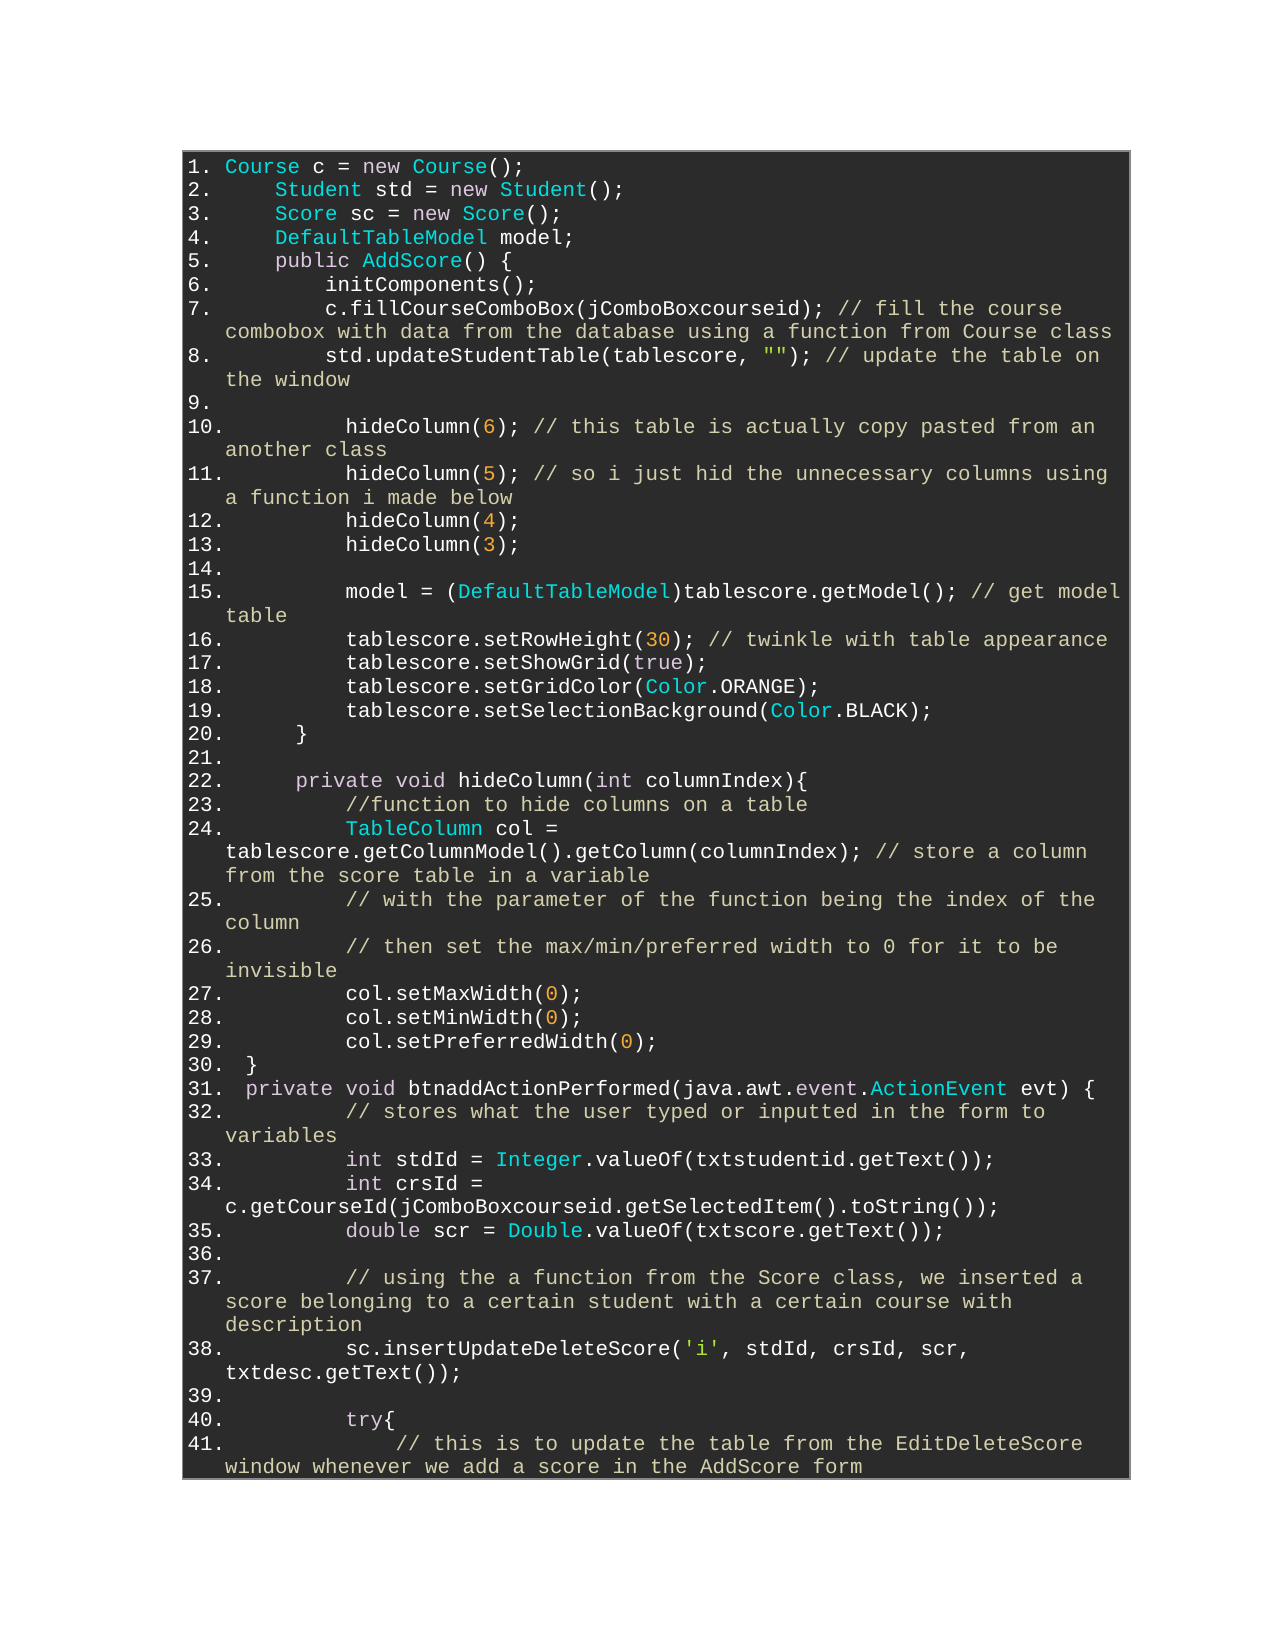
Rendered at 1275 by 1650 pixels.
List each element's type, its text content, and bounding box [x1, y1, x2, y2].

list } [183, 717, 1129, 741]
list hideColumn(5); // so i just hid the unnecessary columns using a function i made below [183, 457, 1129, 505]
list TableColumn col = tablescore.getColumnModel().getColumn(columnIndex); // store a column from the score table in a variable [183, 812, 1129, 883]
list hideColumn(6); // this table is actually copy pasted from an another class [183, 410, 1129, 457]
list // stores what the user typed or inputted in the form to variables [183, 1096, 1129, 1143]
list Course c = new Course(); [183, 152, 1129, 174]
list // using the a function from the Score class, we inserted a score belonging to a certain student with a certain course with description [183, 1261, 1129, 1332]
list // then set the max/min/preferred width to 0 for it to be invisible [183, 930, 1129, 978]
list // this is to update the table from the EditDeleteScore window whenever we add a score in the AddScore form [183, 1427, 1129, 1478]
list //function to hide columns on a table [183, 788, 1129, 812]
list tablescore.setGridColor(Color.ORANGE); [183, 670, 1129, 694]
list try{ [183, 1403, 1129, 1427]
list // with the parameter of the function being the index of the column [183, 883, 1129, 930]
list tablescore.setShowGrid(true); [183, 647, 1129, 670]
list std.updateStudentTable(tablescore, ""); // update the table on the window [183, 339, 1129, 386]
list c.fillCourseComboBox(jComboBoxcourseid); // fill the course combobox with data from the database using a function from Course class [183, 292, 1129, 339]
list int crsId = c.getCourseId(jComboBoxcourseid.getSelectedItem().toString()); [183, 1167, 1129, 1214]
list hideColumn(3); [183, 528, 1129, 552]
list model = (DefaultTableModel)tablescore.getModel(); // get model table [183, 576, 1129, 623]
list tablescore.setSelectionBackground(Color.BLACK); [183, 694, 1129, 717]
list initComponents(); [183, 268, 1129, 292]
list sc.insertUpdateDeleteScore('i', stdId, crsId, scr, txtdesc.getText()); [183, 1332, 1129, 1379]
list DefaultTableModel model; [183, 221, 1129, 244]
list col.setMaxWidth(0); [183, 978, 1129, 1001]
list private void btnaddActionPerformed(java.awt.event.ActionEvent evt) { [183, 1072, 1129, 1096]
list Student std = new Student(); [183, 174, 1129, 197]
list double scr = Double.valueOf(txtscore.getText()); [183, 1214, 1129, 1238]
list Score sc = new Score(); [183, 197, 1129, 221]
list int stdId = Integer.valueOf(txtstudentid.getText()); [183, 1143, 1129, 1167]
list } [183, 1048, 1129, 1072]
list hideColumn(4); [183, 505, 1129, 528]
list tablescore.setRowHeight(30); // twinkle with table appearance [183, 623, 1129, 647]
list private void hideColumn(int columnIndex){ [183, 765, 1129, 788]
list col.setMinWidth(0); [183, 1001, 1129, 1025]
list col.setPreferredWidth(0); [183, 1025, 1129, 1048]
list public AddScore() { [183, 244, 1129, 268]
